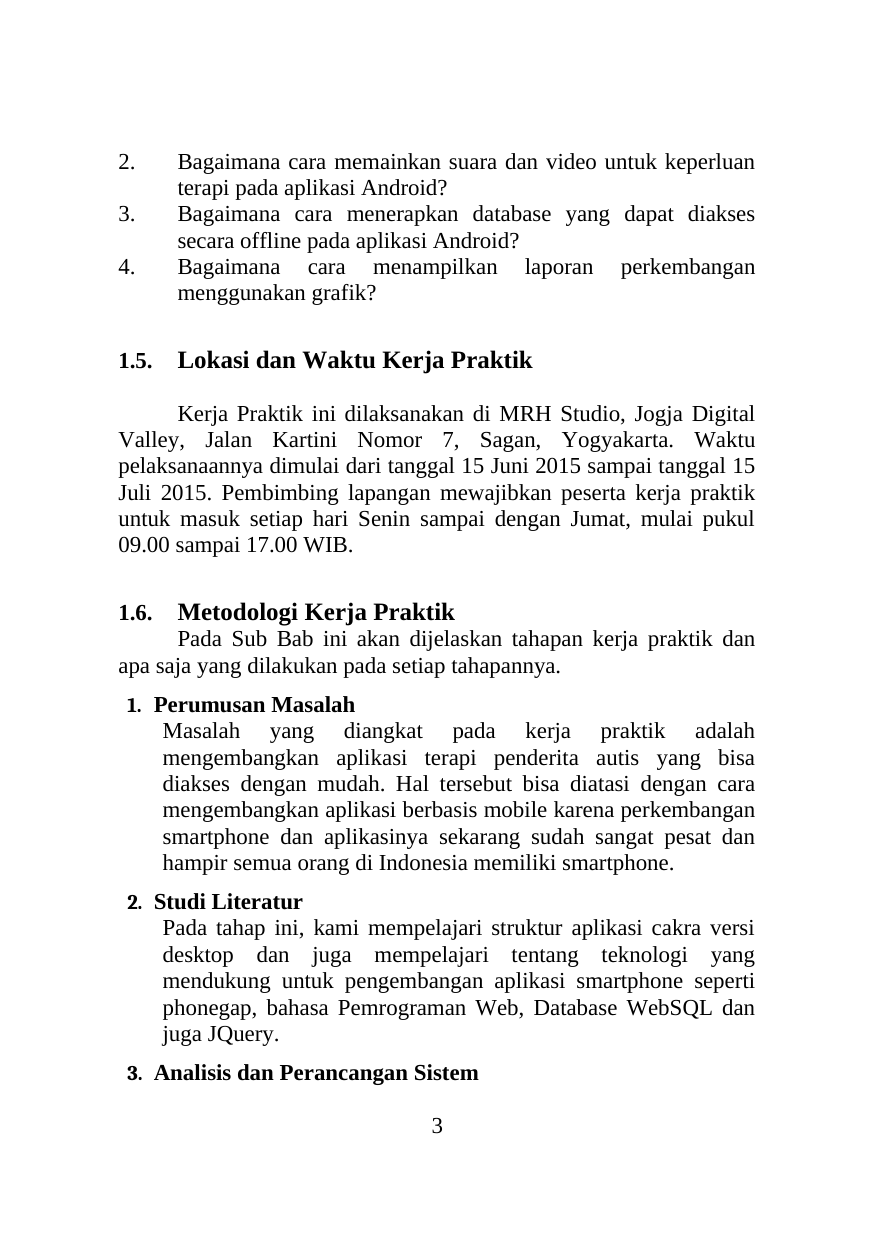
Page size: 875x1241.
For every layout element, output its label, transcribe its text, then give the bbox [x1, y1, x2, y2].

text Pada Sub Bab ini akan dijelaskan tahapan kerja praktik dan apa saja yang dilakukan pada setiap tahapannya. [118, 626, 756, 678]
list Analisis dan Perancangan Sistem [127, 1059, 756, 1085]
list Studi Literatur [127, 888, 756, 914]
subtitle Metodologi Kerja Praktik [118, 597, 756, 626]
subtitle Lokasi dan Waktu Kerja Praktik [118, 345, 756, 373]
text 4. Bagaimana cara menampilkan laporan perkembangan menggunakan grafik? [118, 253, 756, 306]
text Masalah yang diangkat pada kerja praktik adalah mengembangkan aplikasi terapi penderita autis yang bisa diakses dengan mudah. Hal tersebut bisa diatasi dengan cara mengembangkan aplikasi berbasis mobile karena perkembangan smartphone dan aplikasinya sekarang sudah sangat pesat dan hampir semua orang di Indonesia memiliki smartphone. [162, 717, 756, 875]
text Kerja Praktik ini dilaksanakan di MRH Studio, Jogja Digital Valley, Jalan Kartini Nomor 7, Sagan, Yogyakarta. Waktu pelaksanaannya dimulai dari tanggal 15 Juni 2015 sampai tanggal 15 Juli 2015. Pembimbing lapangan mewajibkan peserta kerja praktik untuk masuk setiap hari Senin sampai dengan Jumat, mulai pukul 09.00 sampai 17.00 WIB. [118, 400, 756, 558]
list Perumusan Masalah [127, 691, 756, 717]
text 3. Bagaimana cara menerapkan database yang dapat diakses secara offline pada aplikasi Android? [118, 200, 756, 253]
text 2. Bagaimana cara memainkan suara dan video untuk keperluan terapi pada aplikasi Android? [118, 148, 756, 200]
text Pada tahap ini, kami mempelajari struktur aplikasi cakra versi desktop dan juga mempelajari tentang teknologi yang mendukung untuk pengembangan aplikasi smartphone seperti phonegap, bahasa Pemrograman Web, Database WebSQL dan juga JQuery. [162, 914, 756, 1046]
